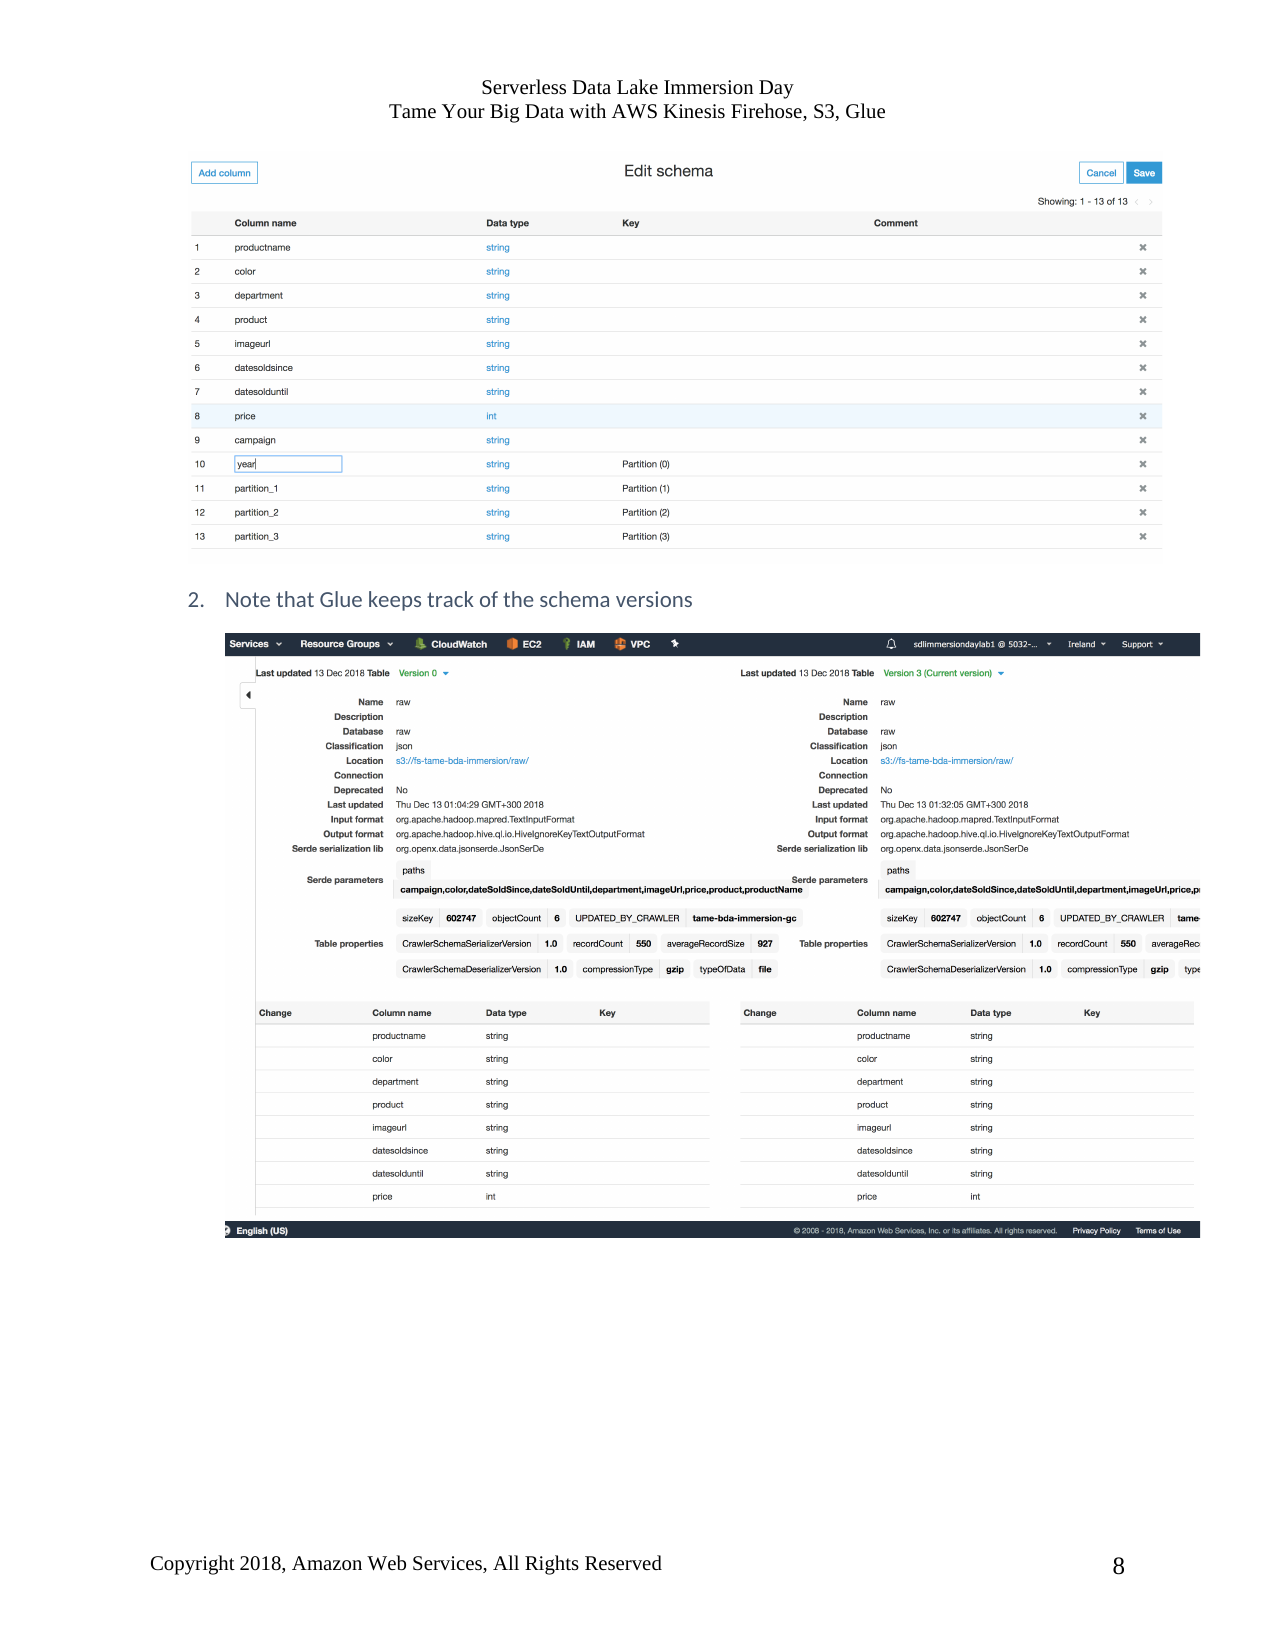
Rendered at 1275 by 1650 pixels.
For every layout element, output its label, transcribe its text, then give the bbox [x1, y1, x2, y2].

list Note that Glue keeps track of the schema versions [187, 585, 1125, 613]
picture [187, 151, 1163, 564]
picture [225, 633, 1200, 1238]
